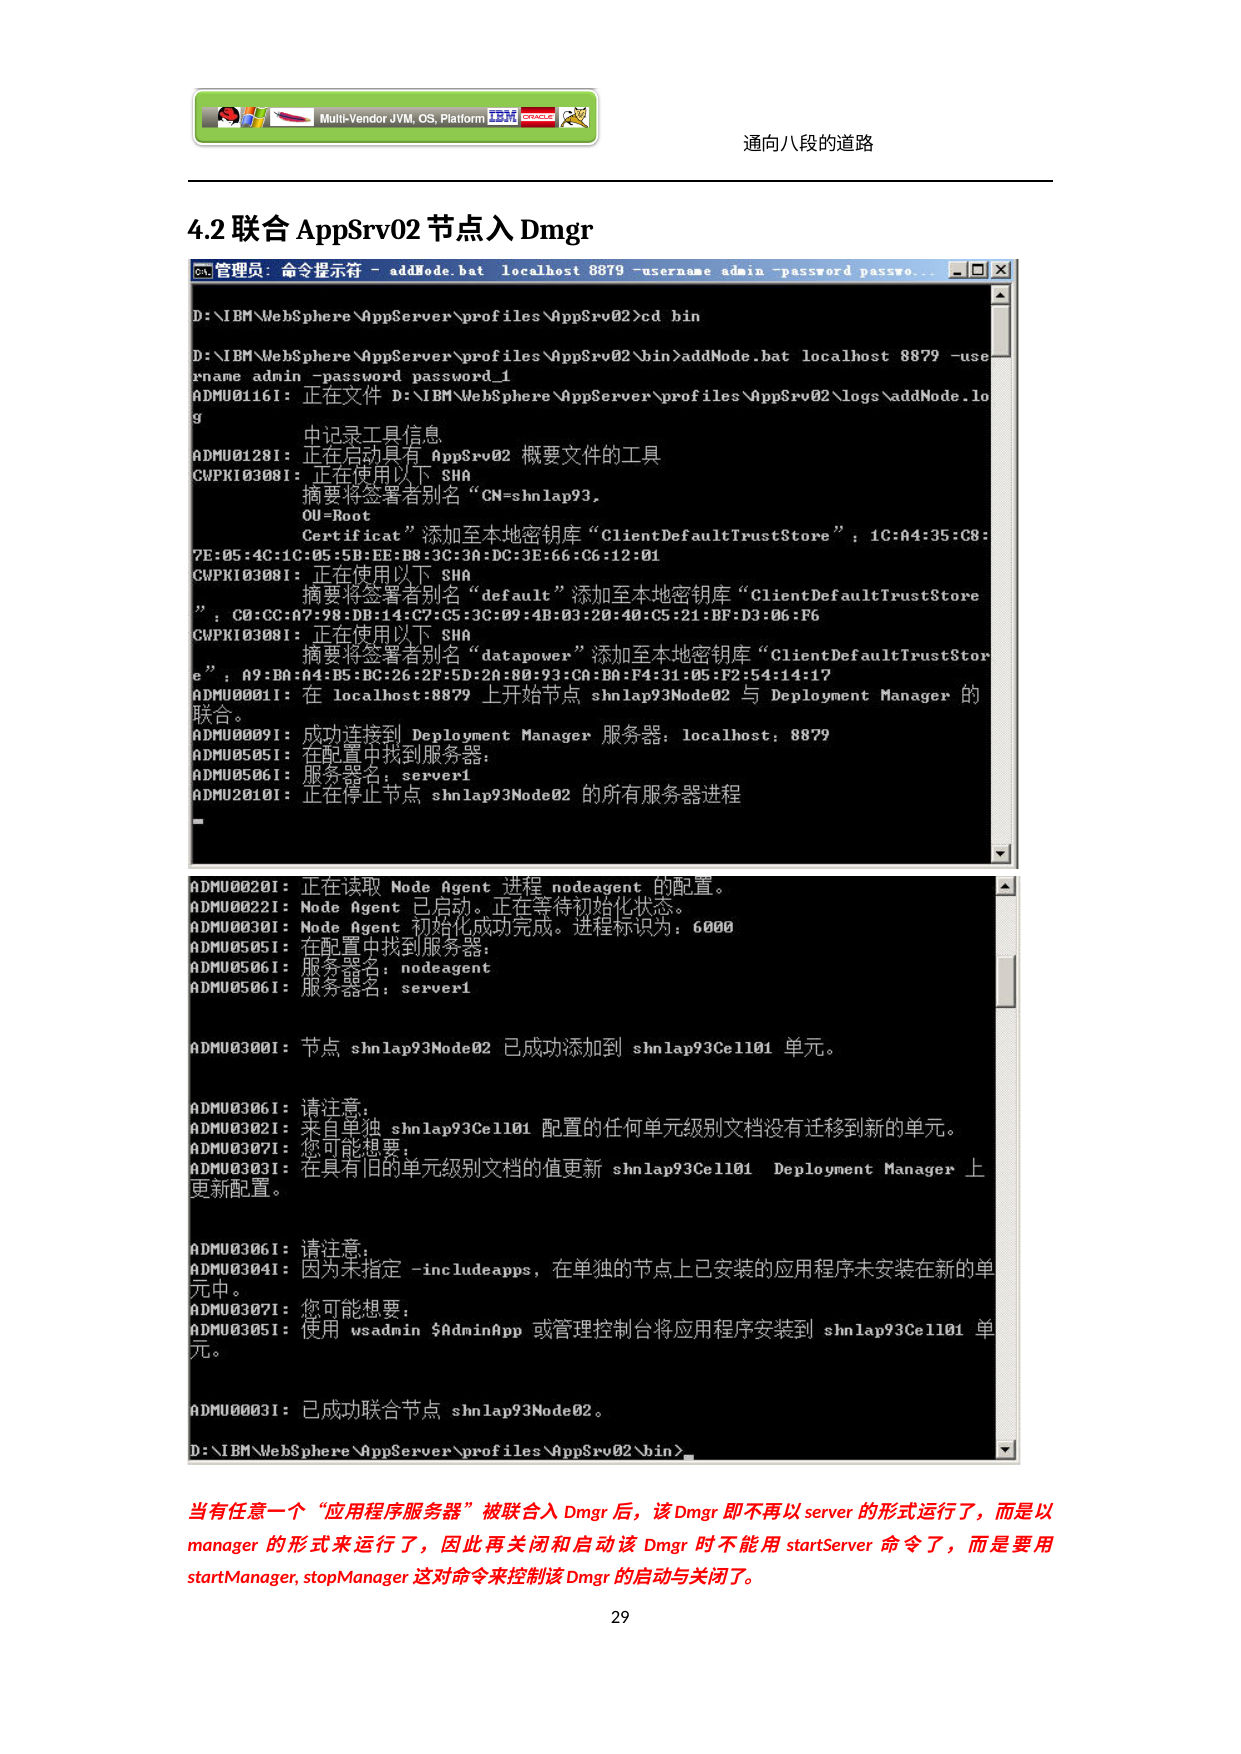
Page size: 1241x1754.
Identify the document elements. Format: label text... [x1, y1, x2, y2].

text 当有任意一个“应用程序服务器”被联合入Dmgr后，该Dmgr即不再以server的形式运行了，而是以manager的形式来运行了，因此再关闭和启动该Dmgr时不能用startServer命令了，而是要用startManager, stopManager这对命令来控制该Dmgr的启动与关闭了。 [187, 1494, 1053, 1592]
picture [187, 259, 1021, 869]
subtitle 4.2 联合AppSrv02节点入Dmgr [187, 194, 1053, 259]
picture [187, 88, 603, 150]
picture [187, 876, 1021, 1465]
